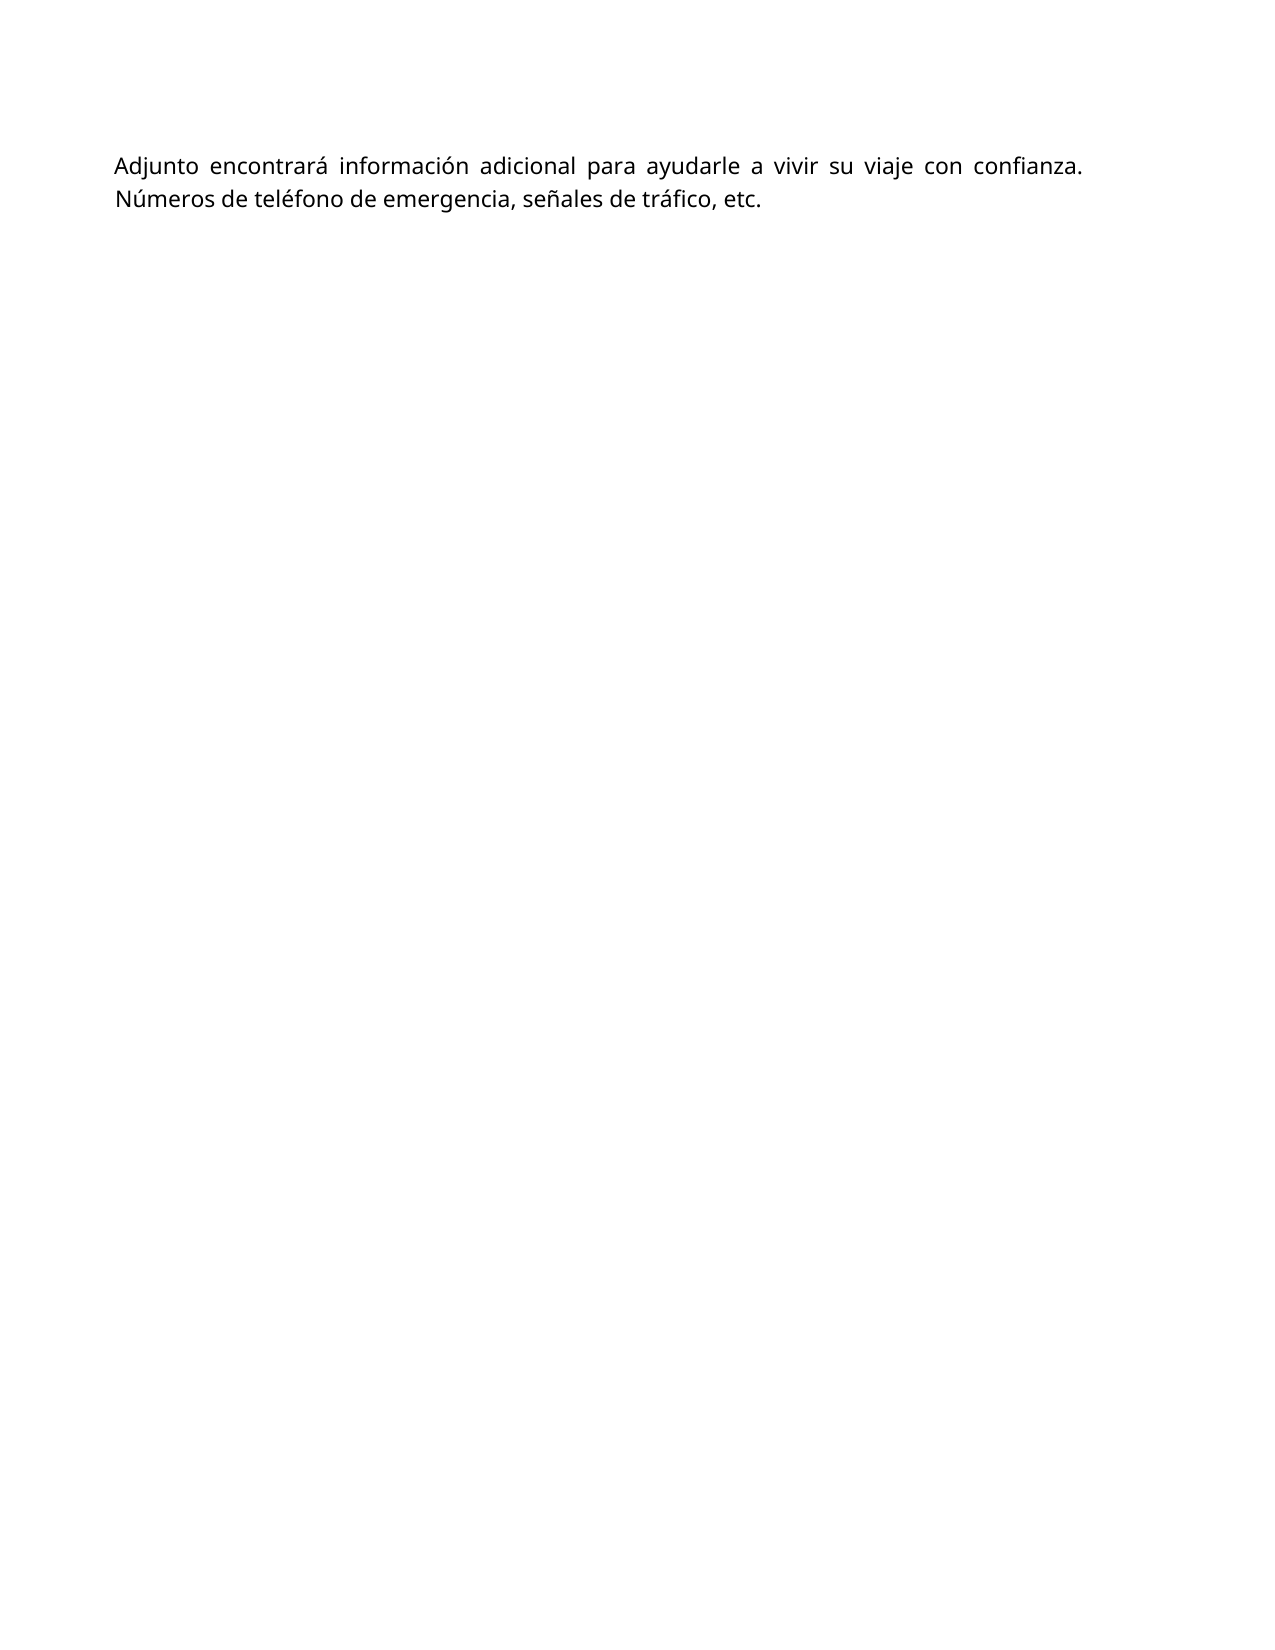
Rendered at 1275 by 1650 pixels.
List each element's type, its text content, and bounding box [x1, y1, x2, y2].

text Adjunto encontrará información adicional para ayudarle a vivir su viaje con confianza. Números de teléfono de emergencia, señales de tráfico, etc. [114, 150, 1084, 215]
